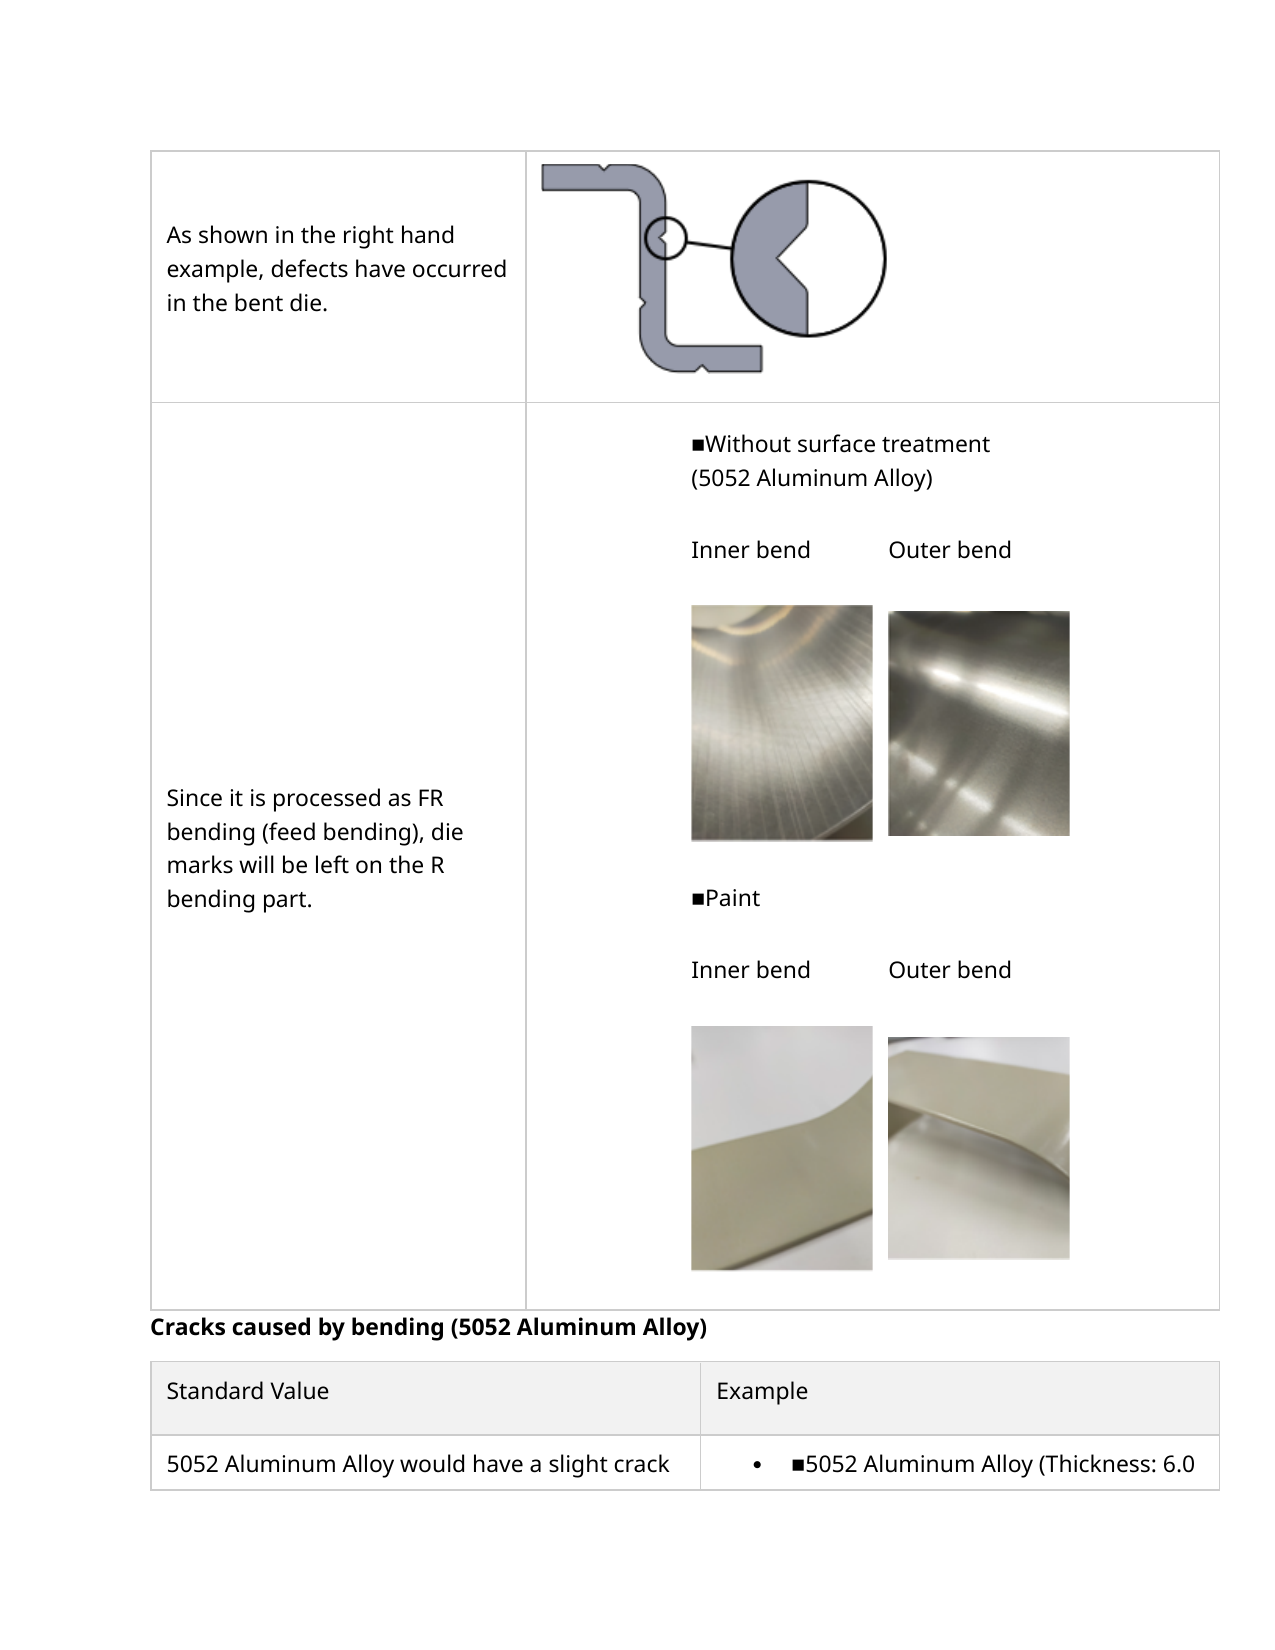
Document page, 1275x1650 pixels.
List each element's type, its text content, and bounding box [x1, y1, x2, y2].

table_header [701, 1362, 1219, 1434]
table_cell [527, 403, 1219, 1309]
picture [541, 164, 887, 374]
picture [691, 605, 873, 842]
picture [888, 611, 1070, 836]
picture [888, 1037, 1070, 1260]
picture [691, 1026, 873, 1272]
text Cracks caused by bending (5052 Aluminum Alloy) [150, 1311, 1125, 1342]
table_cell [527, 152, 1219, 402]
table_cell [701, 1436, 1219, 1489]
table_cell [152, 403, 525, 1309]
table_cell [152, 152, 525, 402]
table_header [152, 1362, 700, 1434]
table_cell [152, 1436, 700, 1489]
